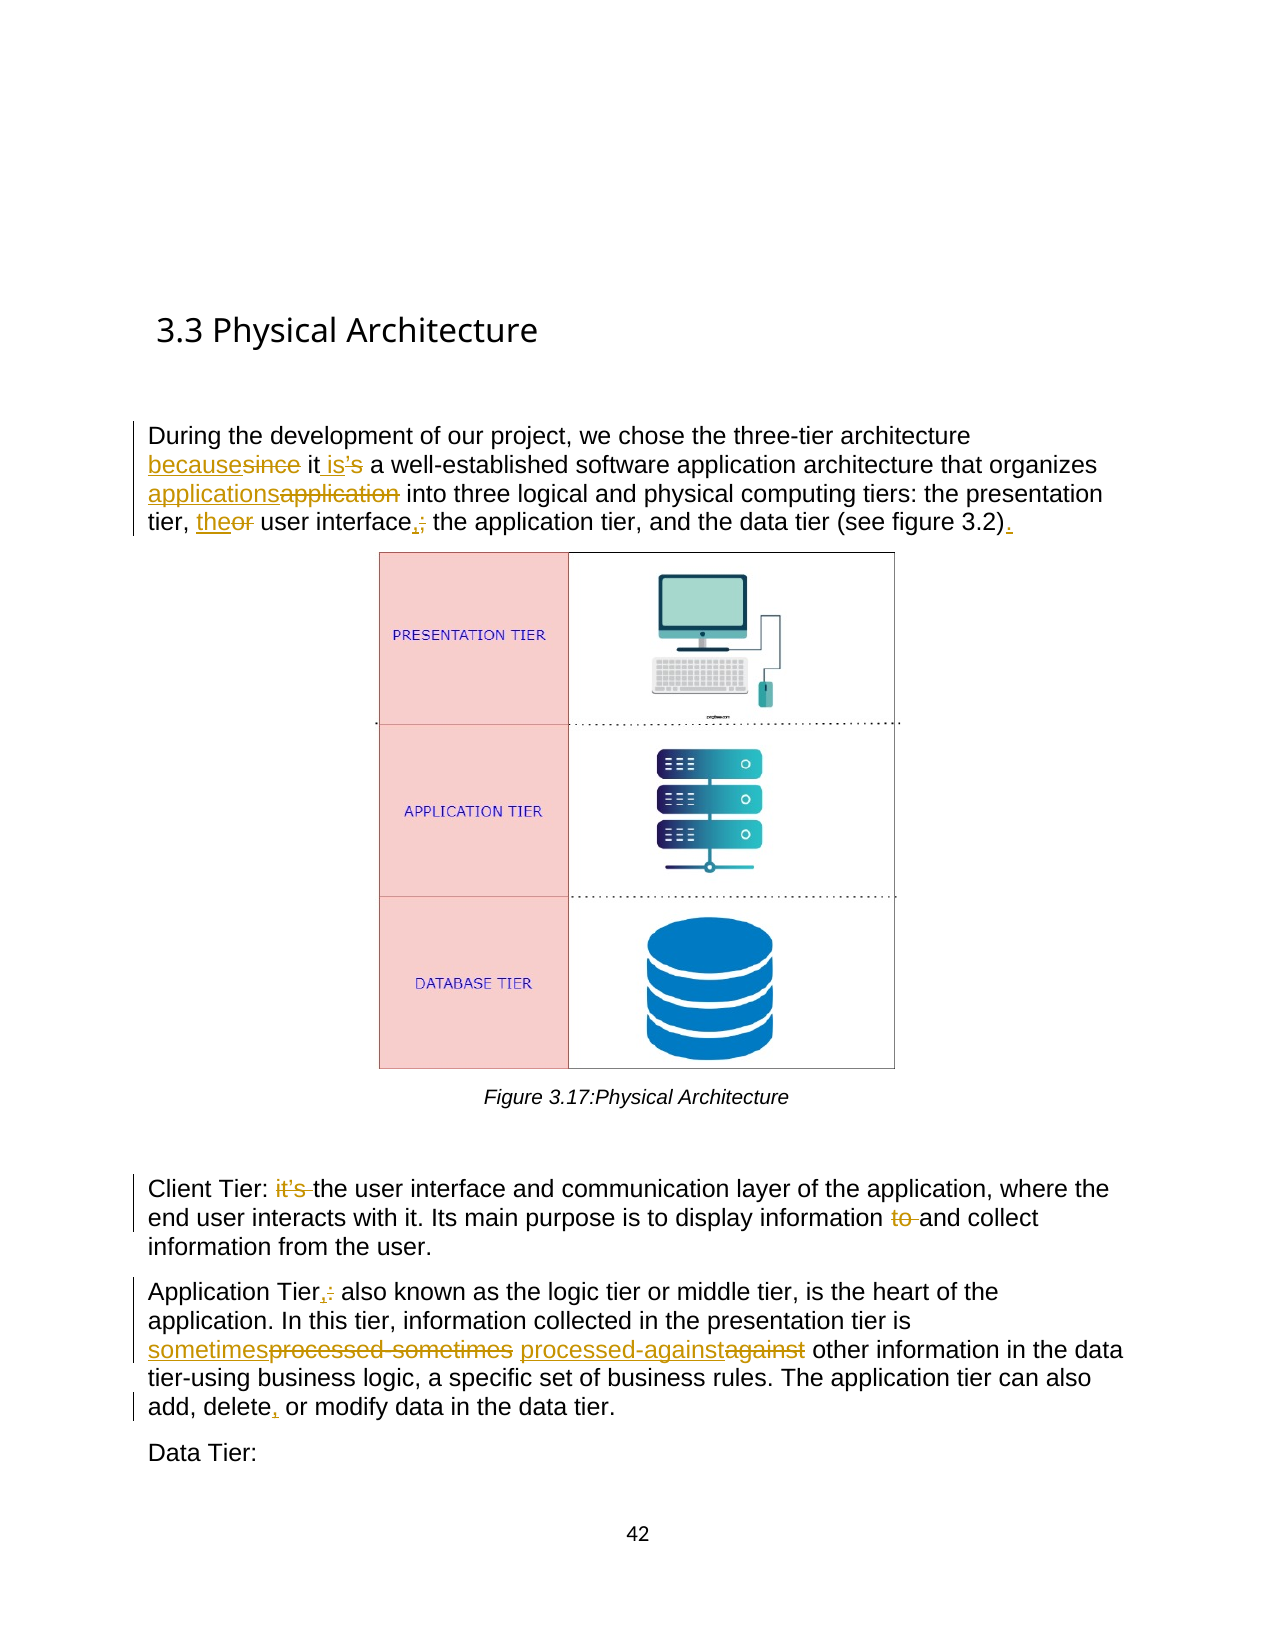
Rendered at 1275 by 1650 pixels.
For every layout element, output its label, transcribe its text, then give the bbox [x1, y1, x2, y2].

text Data Tier: [148, 1438, 1127, 1466]
picture [374, 552, 901, 1069]
text During the development of our project, we chose the three-tier architecture it a well-established software application architecture that organizes into three logical and physical computing tiers: the presentation tier, user interface the application tier, and the data tier (see figure 3.2) [148, 421, 1127, 536]
text Client Tier: the user interface and communication layer of the application, where the end user interacts with it. Its main purpose is to display information and collect information from the user. [148, 1174, 1127, 1261]
text Application Tier also known as the logic tier or middle tier, is the heart of the application. In this tier, information collected in the presentation tier is other information in the data tier-using business logic, a specific set of business rules. The application tier can also add, delete or modify data in the data tier. [148, 1277, 1127, 1421]
text 3.3 Physical Architecture [148, 307, 1127, 352]
